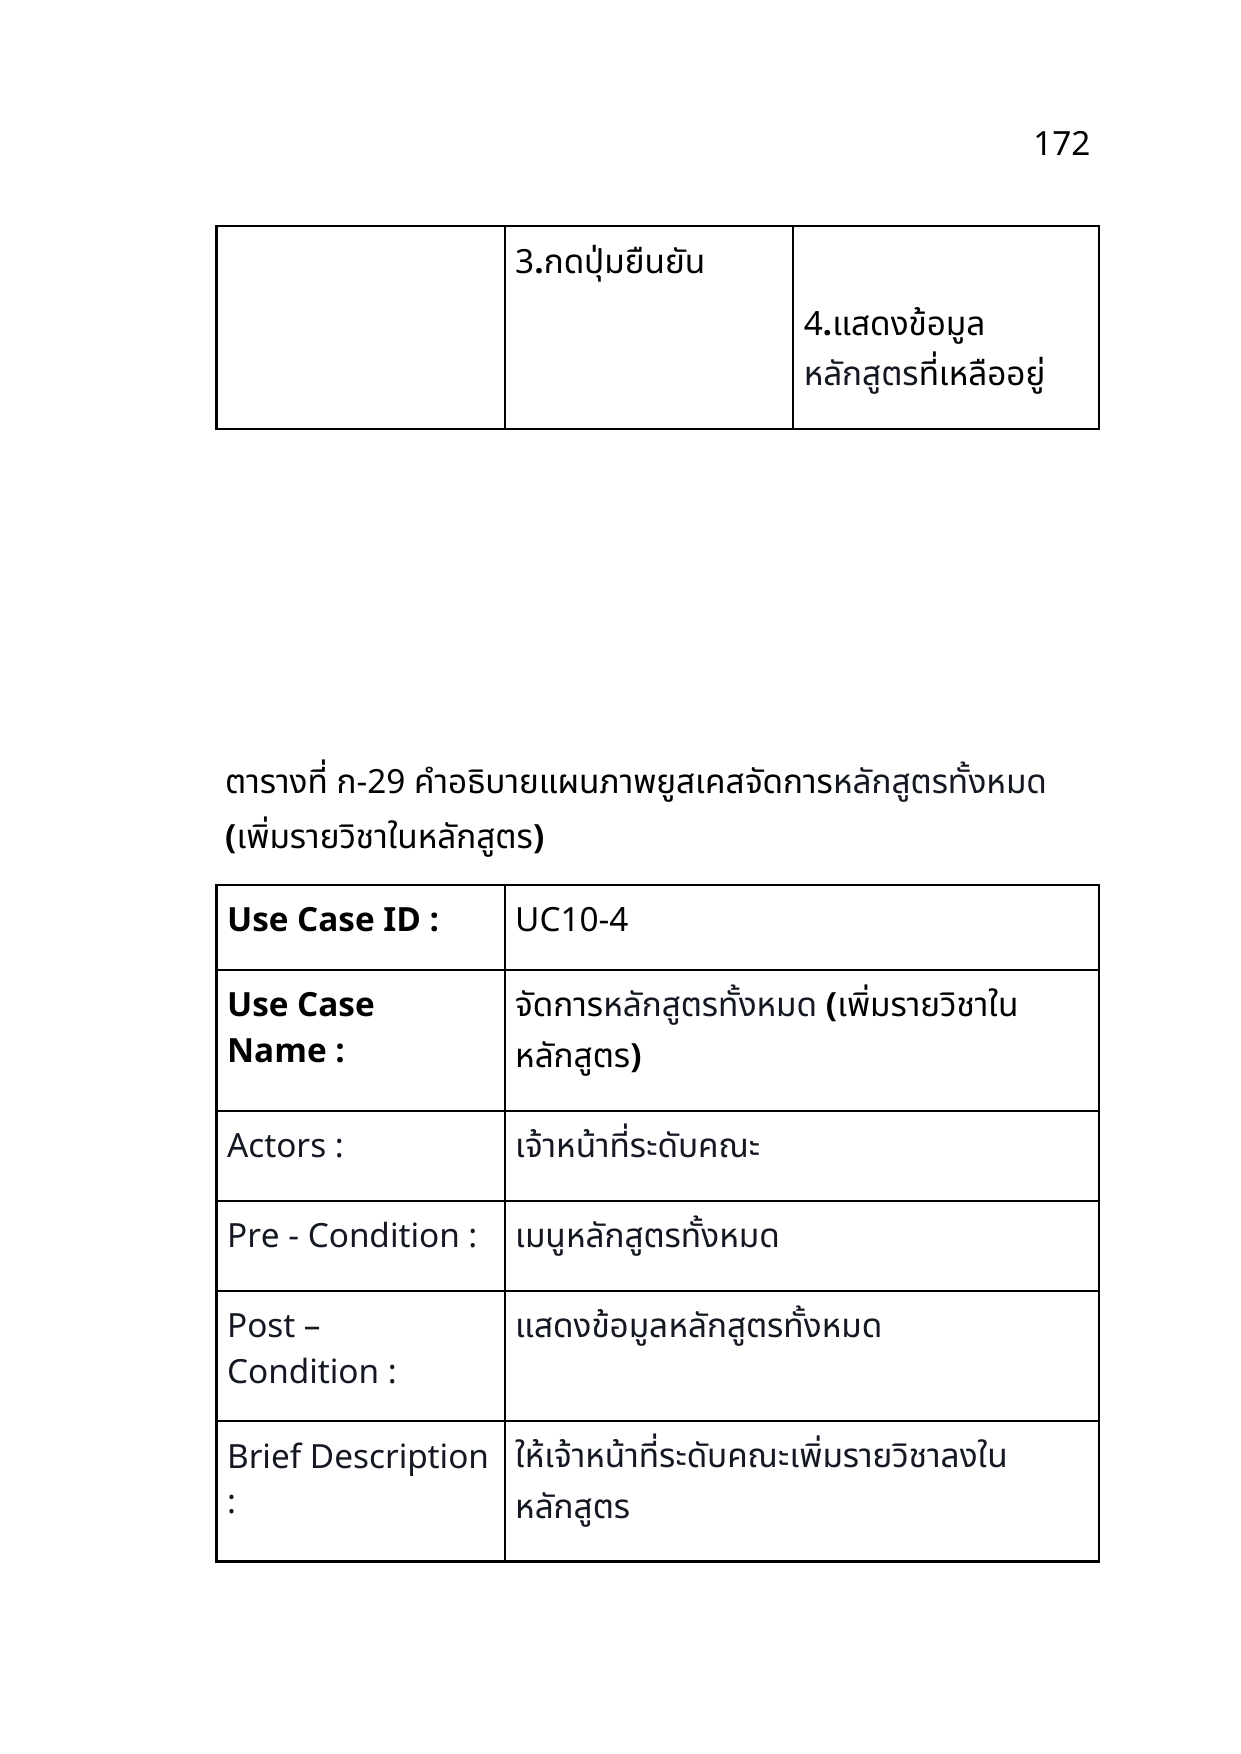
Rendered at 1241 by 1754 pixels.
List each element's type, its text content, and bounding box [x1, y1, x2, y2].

table_cell แสดงข้อมูลหลักสูตรทั้งหมด [506, 1292, 1098, 1420]
table_cell จัดการหลักสูตรทั้งหมด (เพิ่มรายวิชาในหลักสูตร) [506, 971, 1098, 1109]
table_cell Actors : [218, 1112, 504, 1199]
table_cell Use Case Name : [218, 971, 504, 1109]
text ตารางที่ ก-29 คำอธิบายแผนภาพยูสเคสจัดการหลักสูตรทั้งหมด (เพิ่มรายวิชาในหลักสูตร) [225, 758, 1090, 863]
table_cell [218, 227, 504, 428]
table_header UC10-4 [506, 886, 1098, 969]
table_cell ให้เจ้าหน้าที่ระดับคณะเพิ่มรายวิชาลงในหลักสูตร [506, 1422, 1098, 1560]
table_header Use Case ID : [218, 886, 504, 969]
table_cell เมนูหลักสูตรทั้งหมด [506, 1202, 1098, 1289]
table_cell เจ้าหน้าที่ระดับคณะ [506, 1112, 1098, 1199]
table_cell Pre - Condition : [218, 1202, 504, 1289]
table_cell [794, 227, 1098, 428]
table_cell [506, 227, 792, 428]
table_cell Post – Condition : [218, 1292, 504, 1420]
table_cell Brief Description : [218, 1422, 504, 1560]
